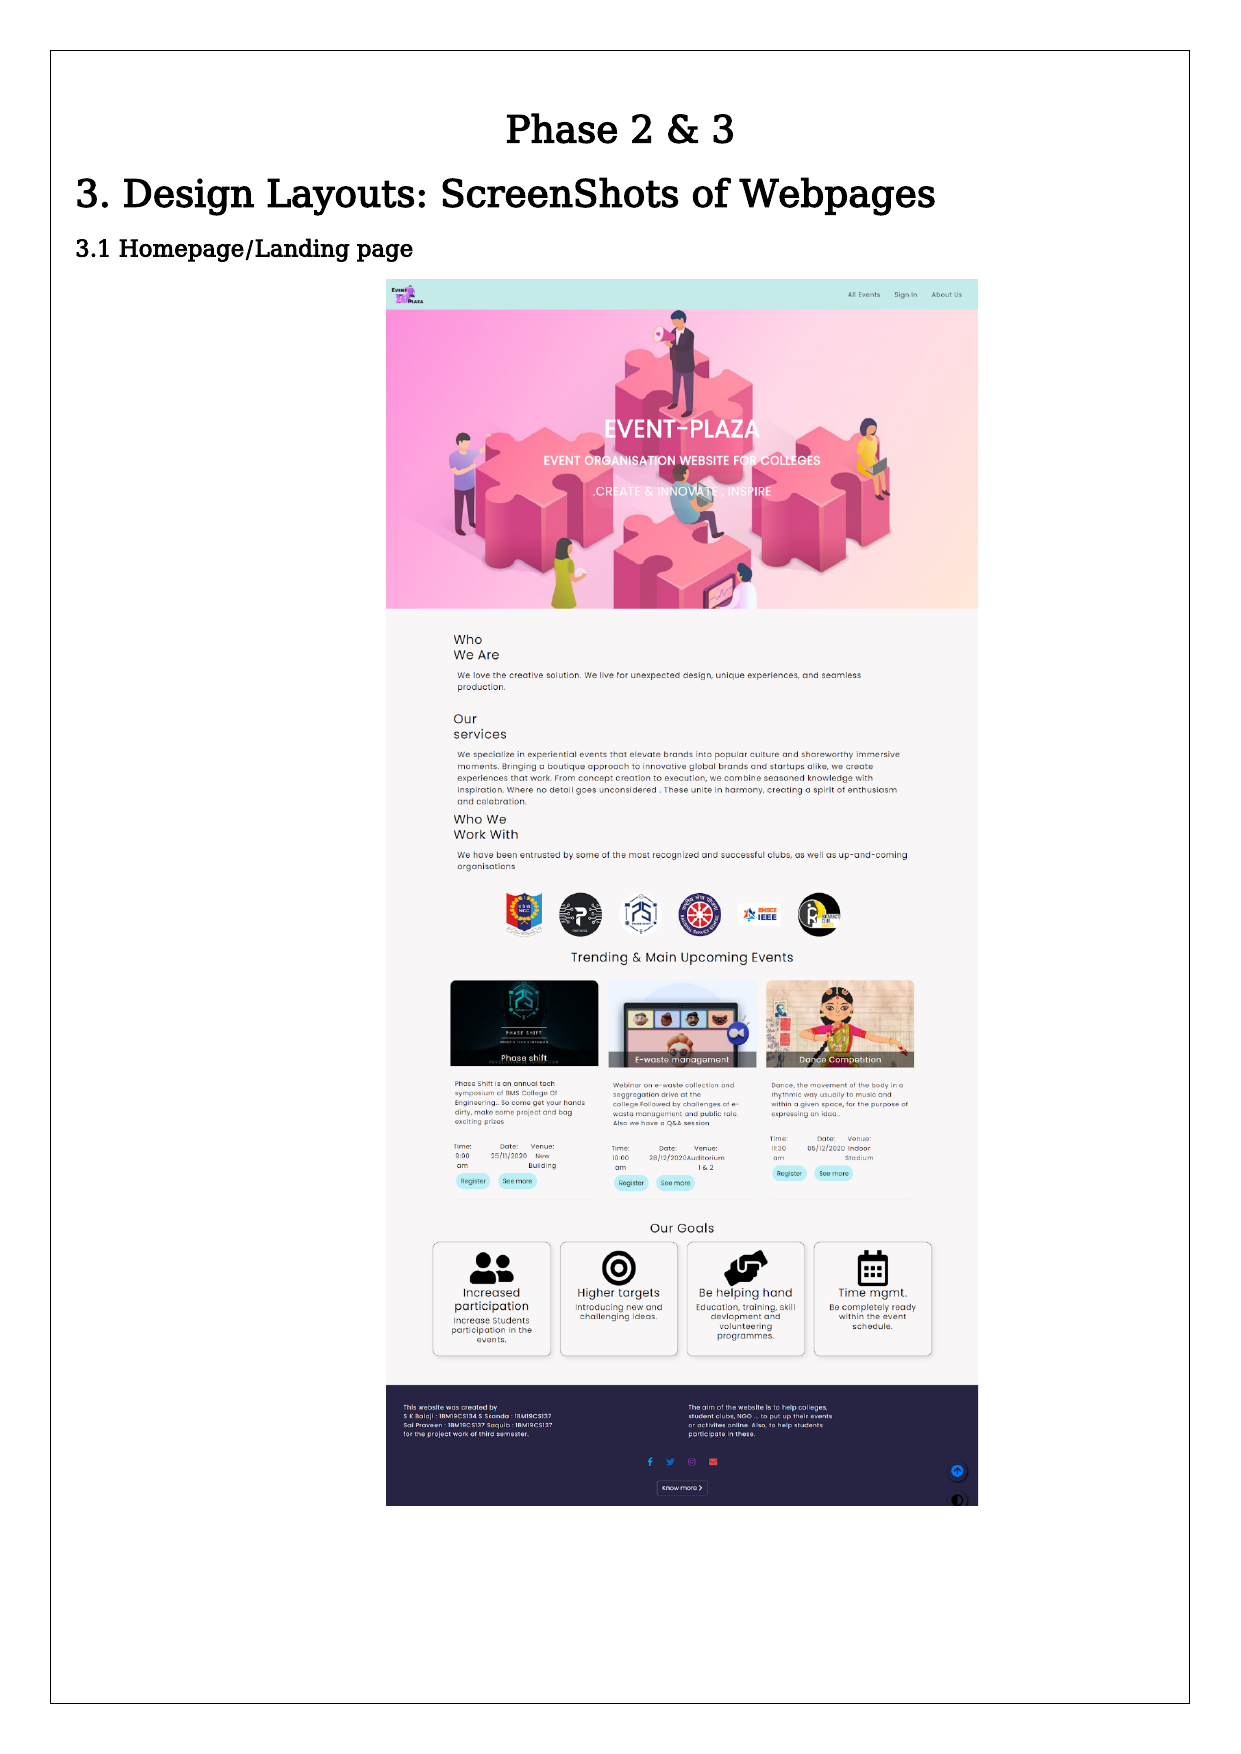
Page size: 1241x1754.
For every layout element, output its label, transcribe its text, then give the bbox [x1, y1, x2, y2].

text Phase 2 & 3 [75, 105, 1165, 150]
text 3.1 Homepage/Landing page [75, 234, 1165, 261]
picture [386, 279, 979, 1506]
text 3. Design Layouts: ScreenShots of Webpages [75, 169, 1165, 214]
